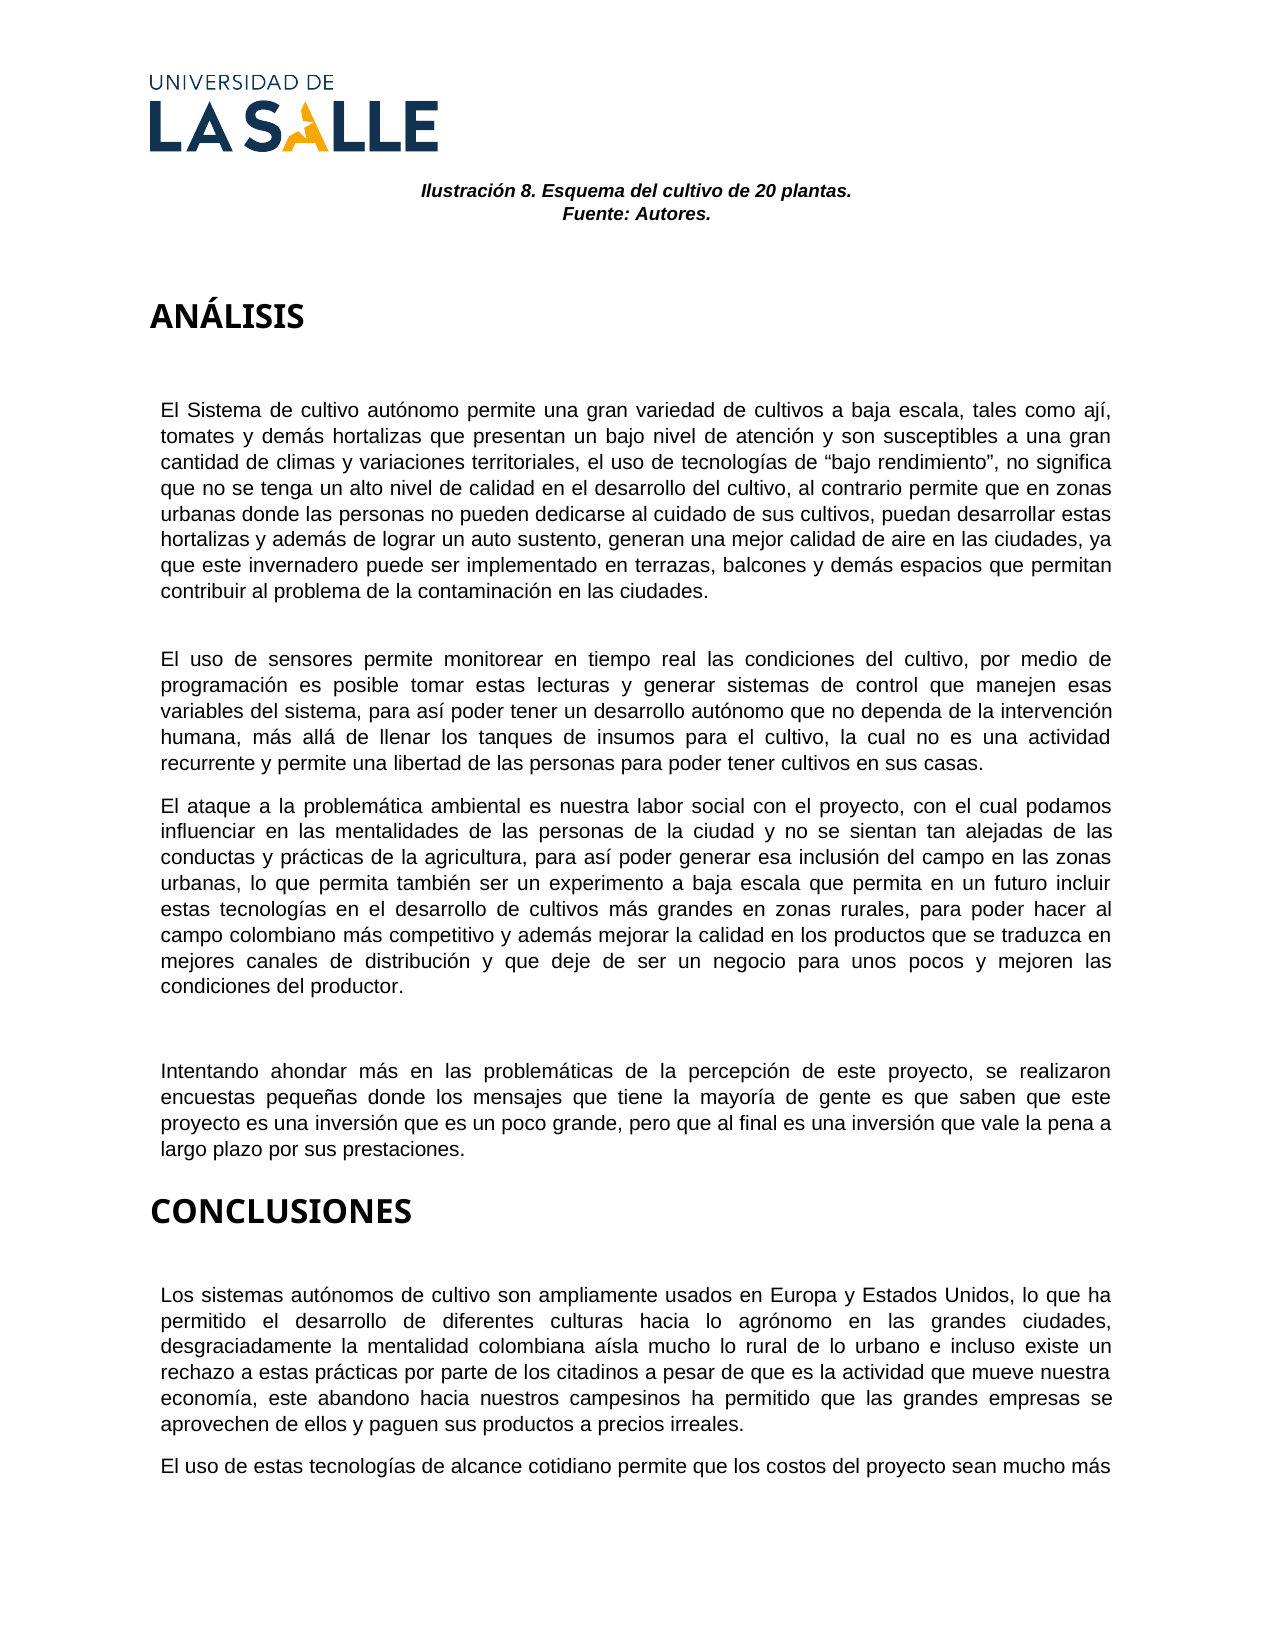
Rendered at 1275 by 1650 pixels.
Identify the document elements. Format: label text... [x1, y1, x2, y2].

subtitle ANÁLISIS [150, 293, 1125, 339]
text El uso de sensores permite monitorear en tiempo real las condiciones del cultivo, por medio de programación es posible tomar estas lecturas y generar sistemas de control que manejen esas variables del sistema, para así poder tener un desarrollo autónomo que no dependa de la intervención humana, más allá de llenar los tanques de insumos para el cultivo, la cual no es una actividad recurrente y permite una libertad de las personas para poder tener cultivos en sus casas. [160, 647, 1113, 774]
text Ilustración 8. Esquema del cultivo de 20 plantas. Fuente: Autores. [150, 179, 1125, 224]
text El ataque a la problemática ambiental es nuestra labor social con el proyecto, con el cual podamos influenciar en las mentalidades de las personas de la ciudad y no se sientan tan alejadas de las conductas y prácticas de la agricultura, para así poder generar esa inclusión del campo en las zonas urbanas, lo que permita también ser un experimento a baja escala que permita en un futuro incluir estas tecnologías en el desarrollo de cultivos más grandes en zonas rurales, para poder hacer al campo colombiano más competitivo y además mejorar la calidad en los productos que se traduzca en mejores canales de distribución y que deje de ser un negocio para unos pocos y mejoren las condiciones del productor. [160, 793, 1113, 998]
text Intentando ahondar más en las problemáticas de la percepción de este proyecto, se realizaron encuestas pequeñas donde los mensajes que tiene la mayoría de gente es que saben que este proyecto es una inversión que es un poco grande, pero que al final es una inversión que vale la pena a largo plazo por sus prestaciones. [160, 1059, 1112, 1161]
picture [150, 75, 438, 152]
text Los sistemas autónomos de cultivo son ampliamente usados en Europa y Estados Unidos, lo que ha permitido el desarrollo de diferentes culturas hacia lo agrónomo en las grandes ciudades, desgraciadamente la mentalidad colombiana aísla mucho lo rural de lo urbano e incluso existe un rechazo a estas prácticas por parte de los citadinos a pesar de que es la actividad que mueve nuestra economía, este abandono hacia nuestros campesinos ha permitido que las grandes empresas se aprovechen de ellos y paguen sus productos a precios irreales. [160, 1283, 1113, 1436]
text El Sistema de cultivo autónomo permite una gran variedad de cultivos a baja escala, tales como ají, tomates y demás hortalizas que presentan un bajo nivel de atención y son susceptibles a una gran cantidad de climas y variaciones territoriales, el uso de tecnologías de “bajo rendimiento”, no significa que no se tenga un alto nivel de calidad en el desarrollo del cultivo, al contrario permite que en zonas urbanas donde las personas no pueden dedicarse al cuidado de sus cultivos, puedan desarrollar estas hortalizas y además de lograr un auto sustento, generan una mejor calidad de aire en las ciudades, ya que este invernadero puede ser implementado en terrazas, balcones y demás espacios que permitan contribuir al problema de la contaminación en las ciudades. [160, 398, 1113, 603]
subtitle CONCLUSIONES [150, 1188, 1125, 1233]
